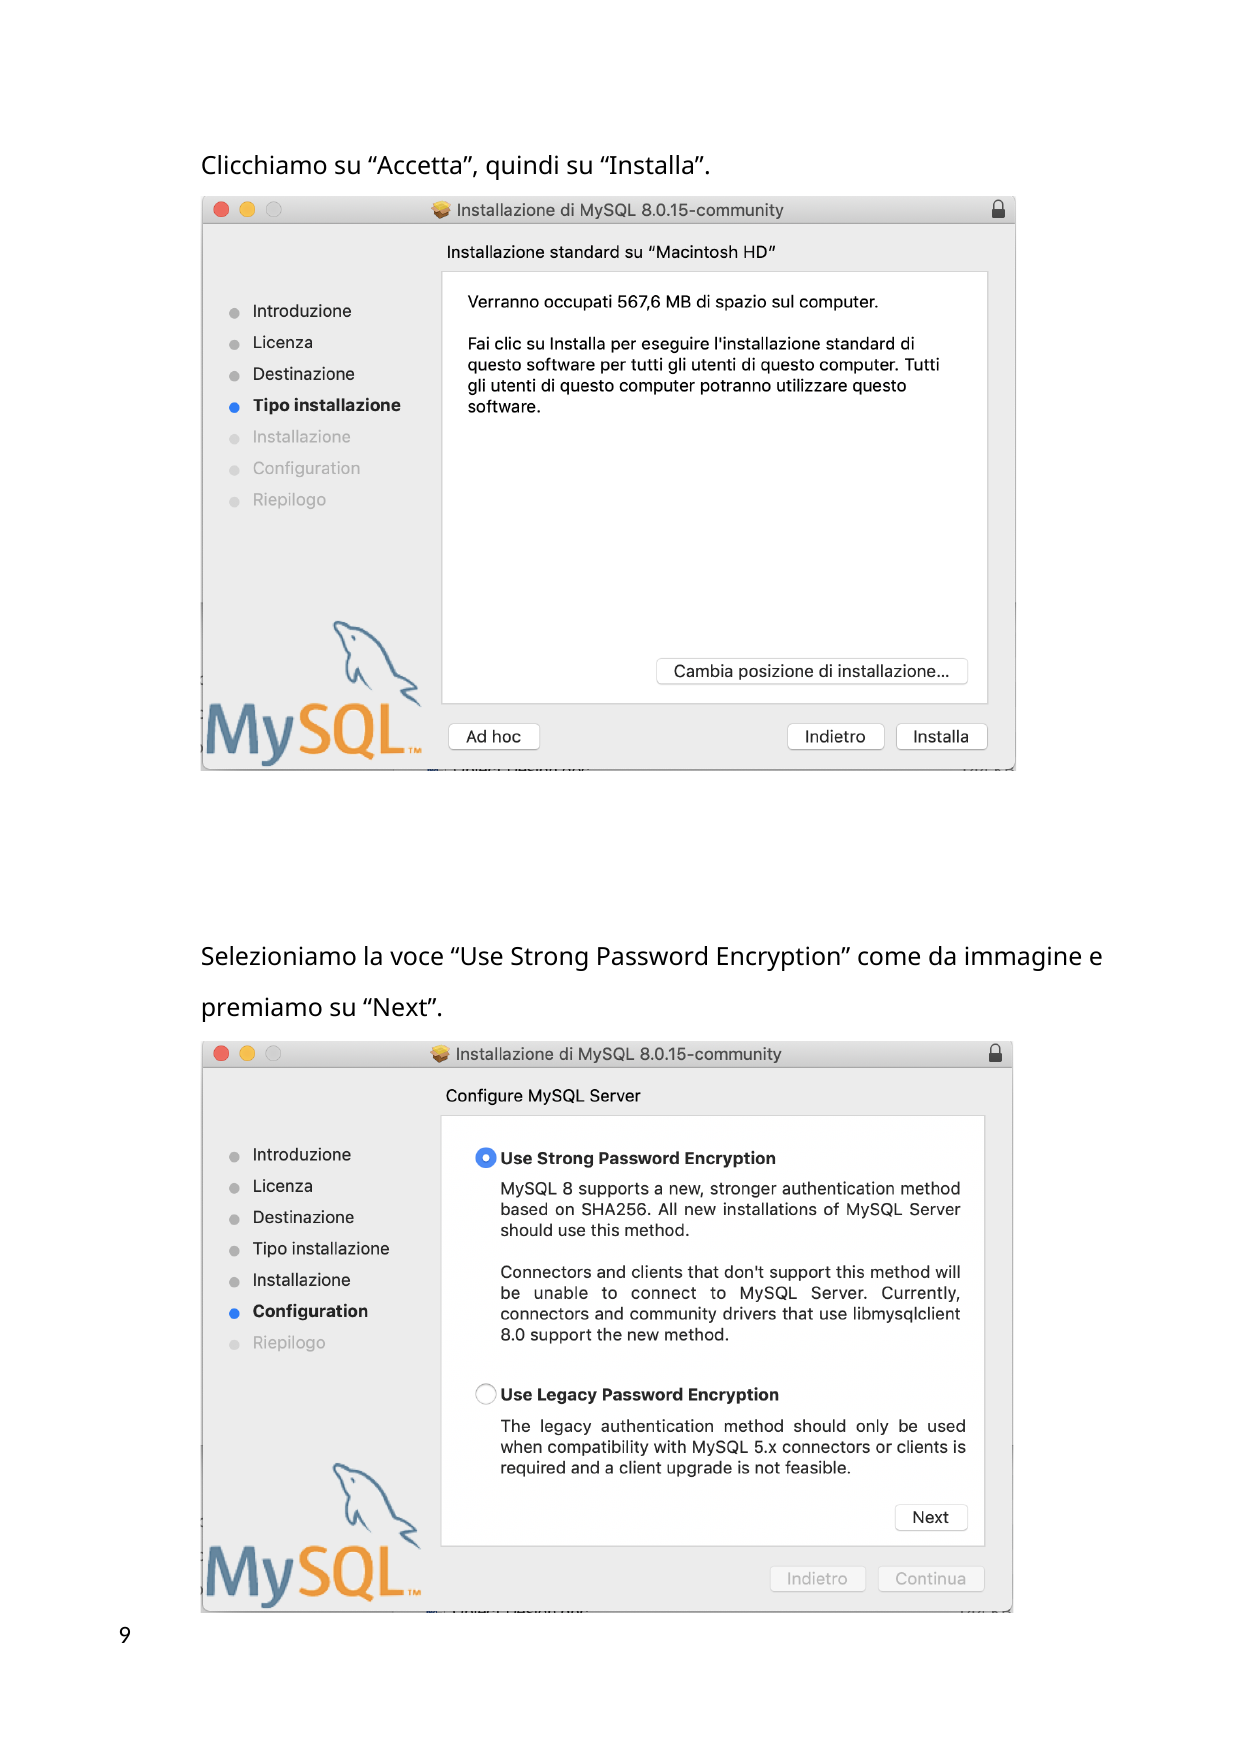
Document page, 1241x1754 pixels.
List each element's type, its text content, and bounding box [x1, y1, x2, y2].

picture [200, 1041, 1014, 1613]
picture [200, 196, 1017, 771]
list Selezioniamo la voce “Use Strong Password Encryption” come da immagine e premiamo su “Next”. [201, 939, 1122, 1024]
